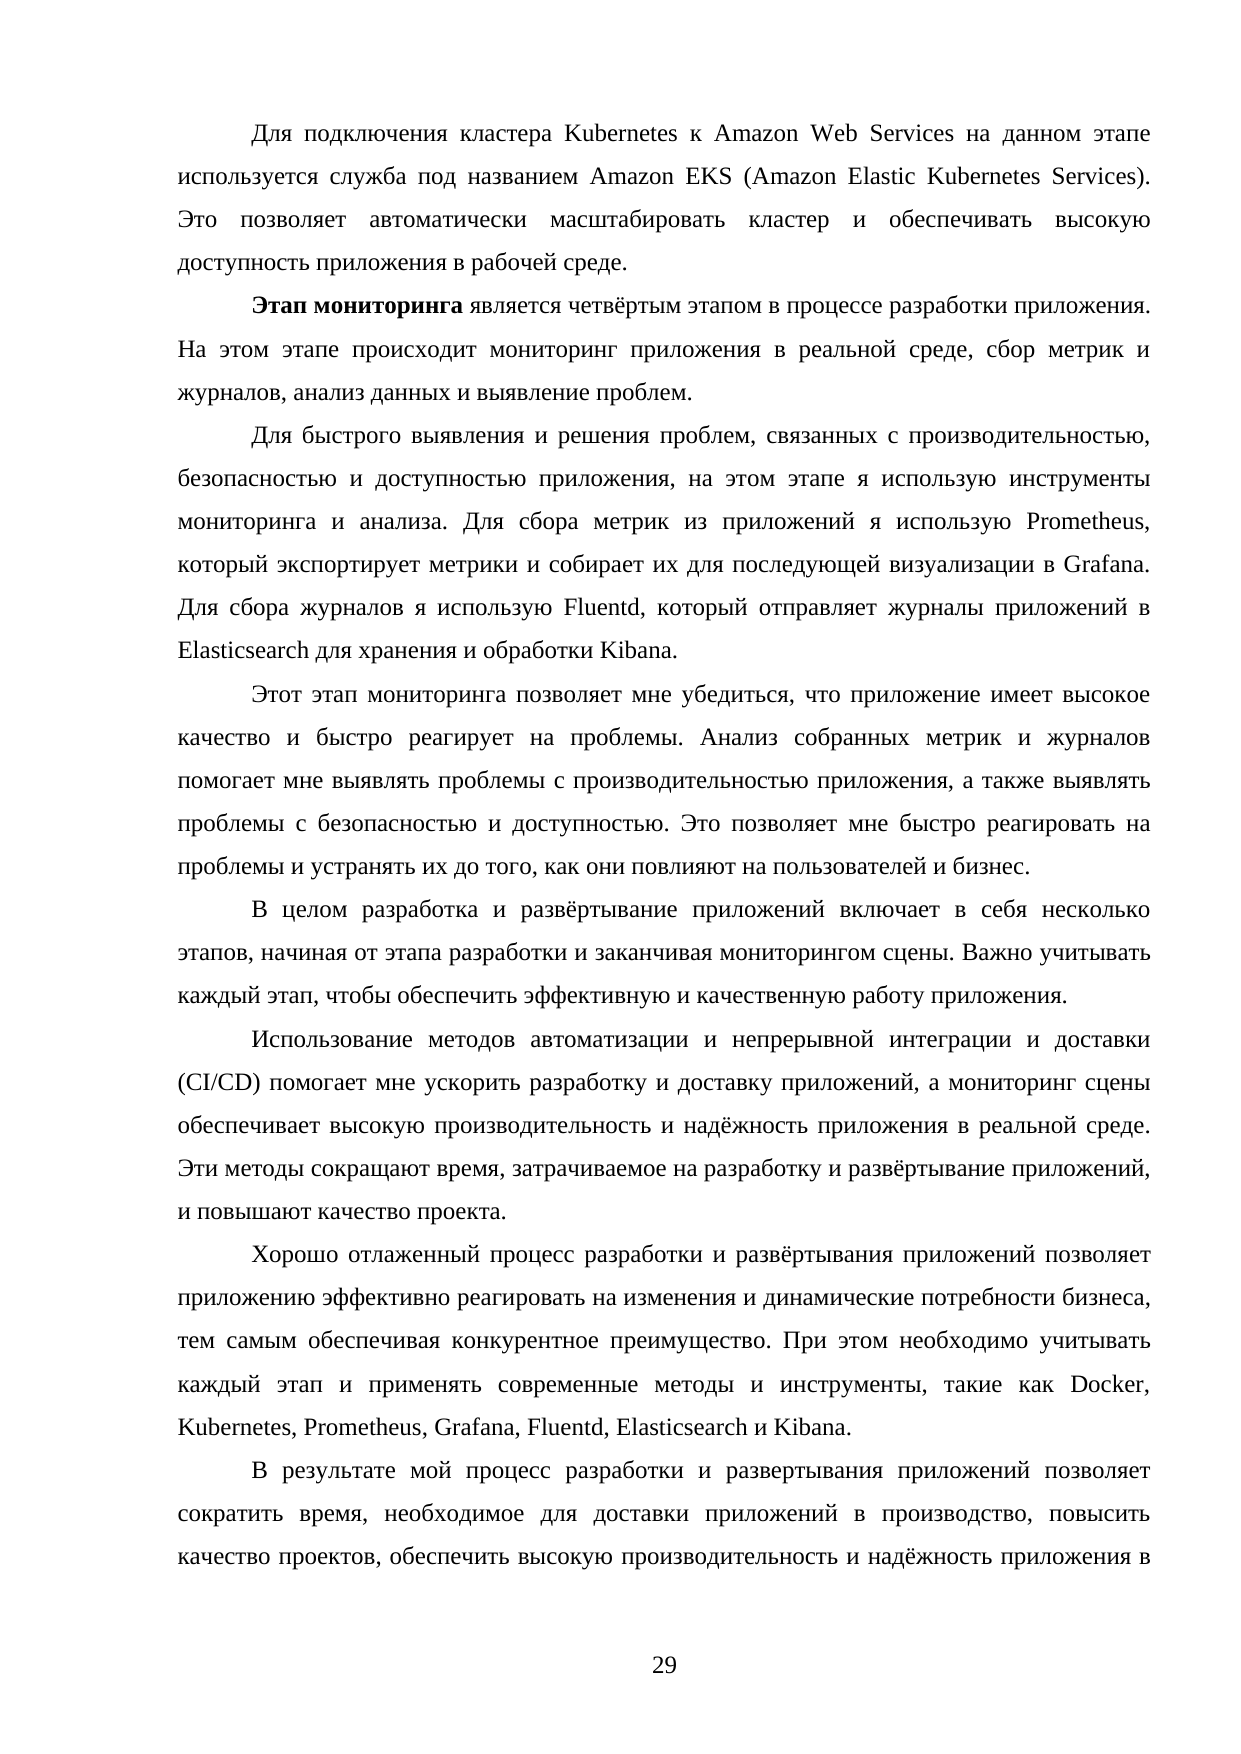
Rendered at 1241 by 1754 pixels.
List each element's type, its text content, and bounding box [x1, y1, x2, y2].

text Хорошо отлаженный процесс разработки и развёртывания приложений позволяет приложению эффективно реагировать на изменения и динамические потребности бизнеса, тем самым обеспечивая конкурентное преимущество. При этом необходимо учитывать каждый этап и применять современные методы и инструменты, такие как Docker, Kubernetes, Prometheus, Grafana, Fluentd, Elasticsearch и Kibana. [177, 1239, 1152, 1441]
text Этот этап мониторинга позволяет мне убедиться, что приложение имеет высокое качество и быстро реагирует на проблемы. Анализ собранных метрик и журналов помогает мне выявлять проблемы с производительностью приложения, а также выявлять проблемы с безопасностью и доступностью. Это позволяет мне быстро реагировать на проблемы и устранять их до того, как они повлияют на пользователей и бизнес. [177, 679, 1152, 880]
text Этап мониторинга является четвёртым этапом в процессе разработки приложения. На этом этапе происходит мониторинг приложения в реальной среде, сбор метрик и журналов, анализ данных и выявление проблем. [177, 291, 1152, 406]
text Использование методов автоматизации и непрерывной интеграции и доставки (CI/CD) помогает мне ускорить разработку и доставку приложений, а мониторинг сцены обеспечивает высокую производительность и надёжность приложения в реальной среде. Эти методы сокращают время, затрачиваемое на разработку и развёртывание приложений, и повышают качество проекта. [177, 1024, 1152, 1225]
text Для быстрого выявления и решения проблем, связанных с производительностью, безопасностью и доступностью приложения, на этом этапе я использую инструменты мониторинга и анализа. Для сбора метрик из приложений я использую Prometheus, который экспортирует метрики и собирает их для последующей визуализации в Grafana. Для сбора журналов я использую Fluentd, который отправляет журналы приложений в Elasticsearch для хранения и обработки Kibana. [177, 420, 1152, 664]
text В целом разработка и развёртывание приложений включает в себя несколько этапов, начиная от этапа разработки и заканчивая мониторингом сцены. Важно учитывать каждый этап, чтобы обеспечить эффективную и качественную работу приложения. [177, 894, 1152, 1009]
text Для подключения кластера Kubernetes к Amazon Web Services на данном этапе используется служба под названием Amazon EKS (Amazon Elastic Kubernetes Services). Это позволяет автоматически масштабировать кластер и обеспечивать высокую доступность приложения в рабочей среде. [177, 118, 1152, 276]
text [177, 1455, 1152, 1570]
